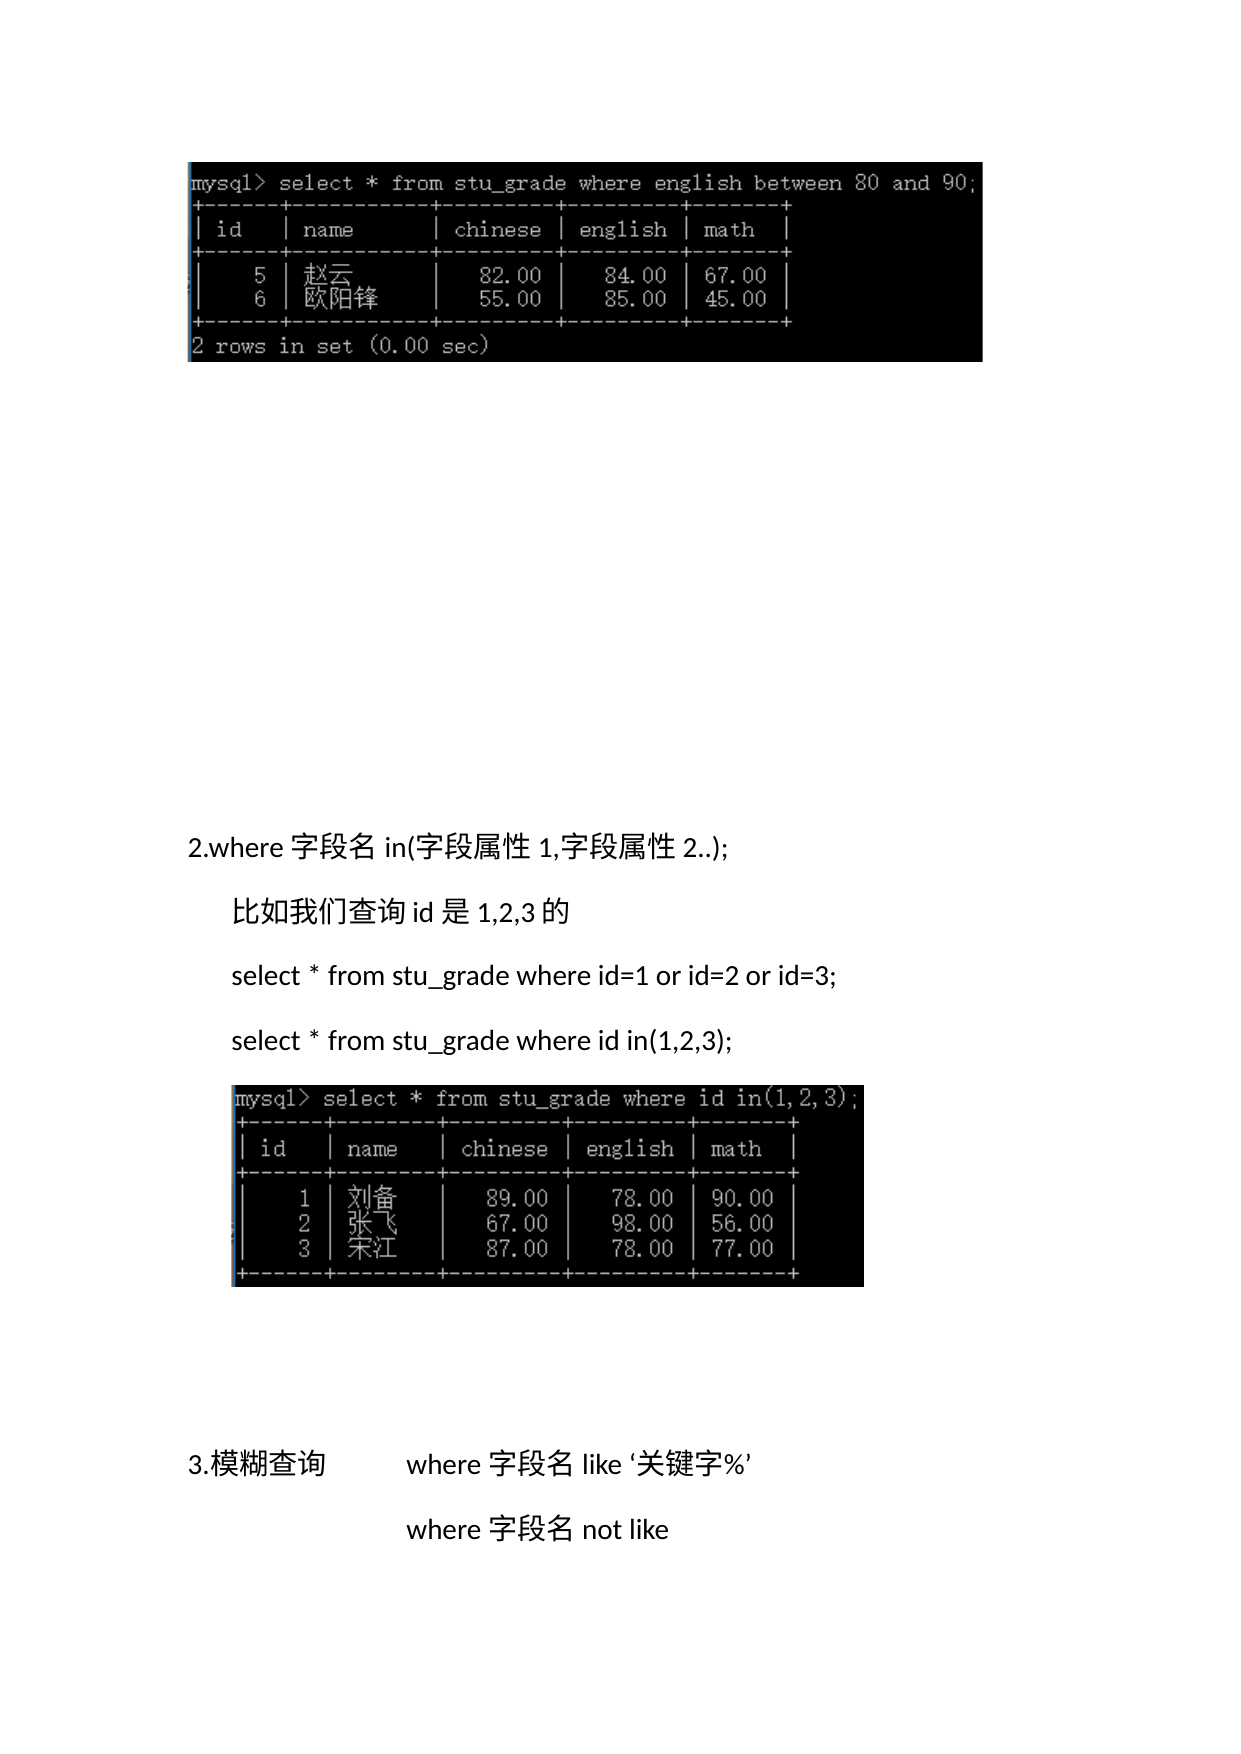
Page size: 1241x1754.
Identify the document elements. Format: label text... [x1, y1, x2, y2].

text where 字段名 not like [187, 1494, 1053, 1559]
picture [231, 1085, 864, 1287]
text 2.where 字段名 in(字段属性1,字段属性2..); [187, 812, 1053, 877]
text 3.模糊查询 where 字段名 like ‘关键字%’ [187, 1429, 1053, 1494]
text select * from stu_grade where id=1 or id=2 or id=3; [187, 942, 1053, 1007]
text select * from stu_grade where id in(1,2,3); [187, 1007, 1053, 1072]
picture [187, 162, 983, 362]
text 比如我们查询id 是 1,2,3的 [187, 877, 1053, 942]
